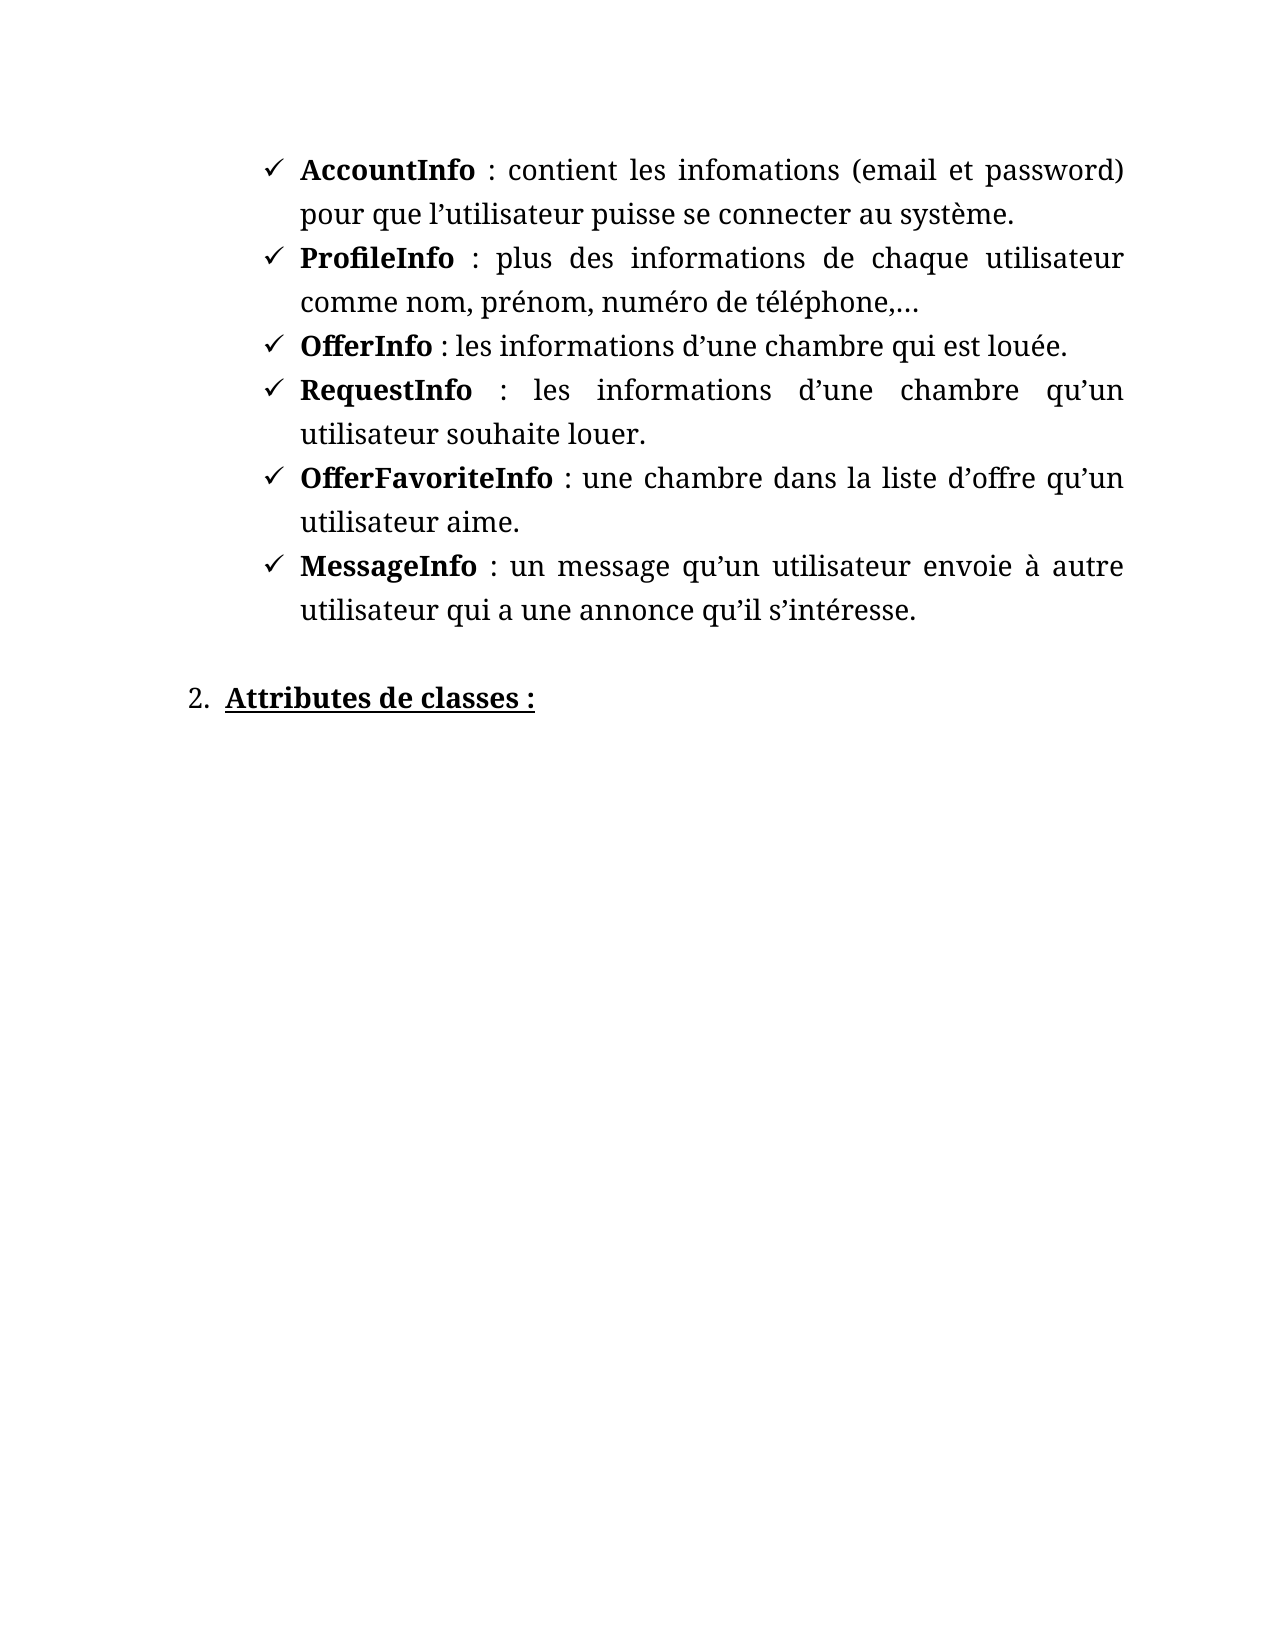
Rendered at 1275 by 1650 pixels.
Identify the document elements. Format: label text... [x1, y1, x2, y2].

list OfferFavoriteInfo : une chambre dans la liste d’offre qu’un utilisateur aime. [262, 458, 1125, 541]
list OfferInfo : les informations d’une chambre qui est louée. [262, 326, 1125, 364]
list AccountInfo : contient les infomations (email et password) pour que l’utilisateur puisse se connecter au système. [262, 150, 1125, 232]
list MessageInfo : un message qu’un utilisateur envoie à autre utilisateur qui a une annonce qu’il s’intéresse. [262, 547, 1125, 629]
list Attributes de classes : [187, 679, 1125, 717]
list RequestInfo : les informations d’une chambre qu’un utilisateur souhaite louer. [262, 370, 1125, 453]
list ProfileInfo : plus des informations de chaque utilisateur comme nom, prénom, numéro de téléphone,… [262, 238, 1125, 321]
